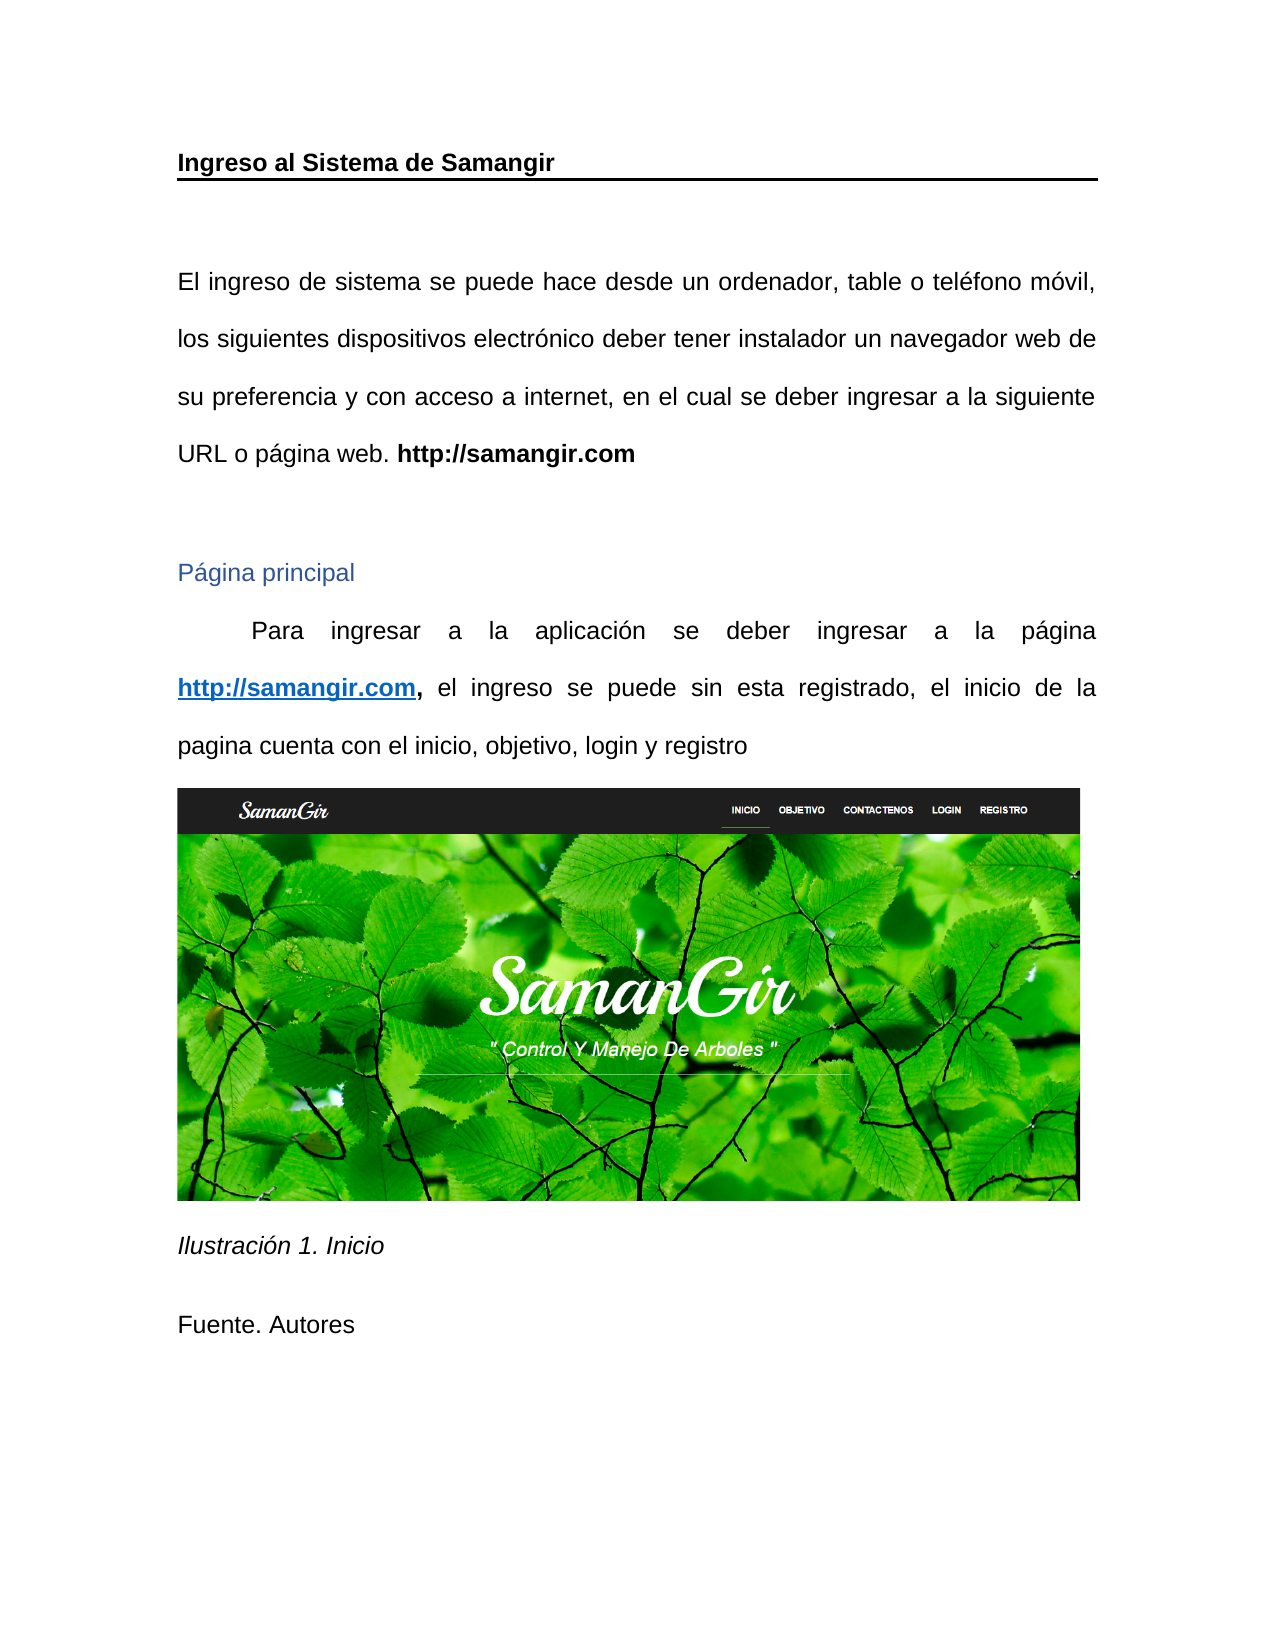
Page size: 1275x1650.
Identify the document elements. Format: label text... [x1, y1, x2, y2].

subtitle Ingreso al Sistema de Samangir [177, 148, 1098, 178]
subtitle Página principal [177, 558, 1098, 587]
text Para ingresar a la aplicación se deber ingresar a la página http://samangir.com, el ingreso se puede sin esta registrado, el inicio de la pagina cuenta con el inicio, objetivo, login y registro [177, 616, 1098, 760]
picture [177, 788, 1081, 1203]
text Ilustración 1. Inicio [177, 1231, 1098, 1260]
text El ingreso de sistema se puede hace desde un ordenador, table o teléfono móvil, los siguientes dispositivos electrónico deber tener instalador un navegador web de su preferencia y con acceso a internet, en el cual se deber ingresar a la siguiente URL o página web. http://samangir.com [177, 267, 1098, 468]
text Fuente. Autores [177, 1309, 1098, 1338]
